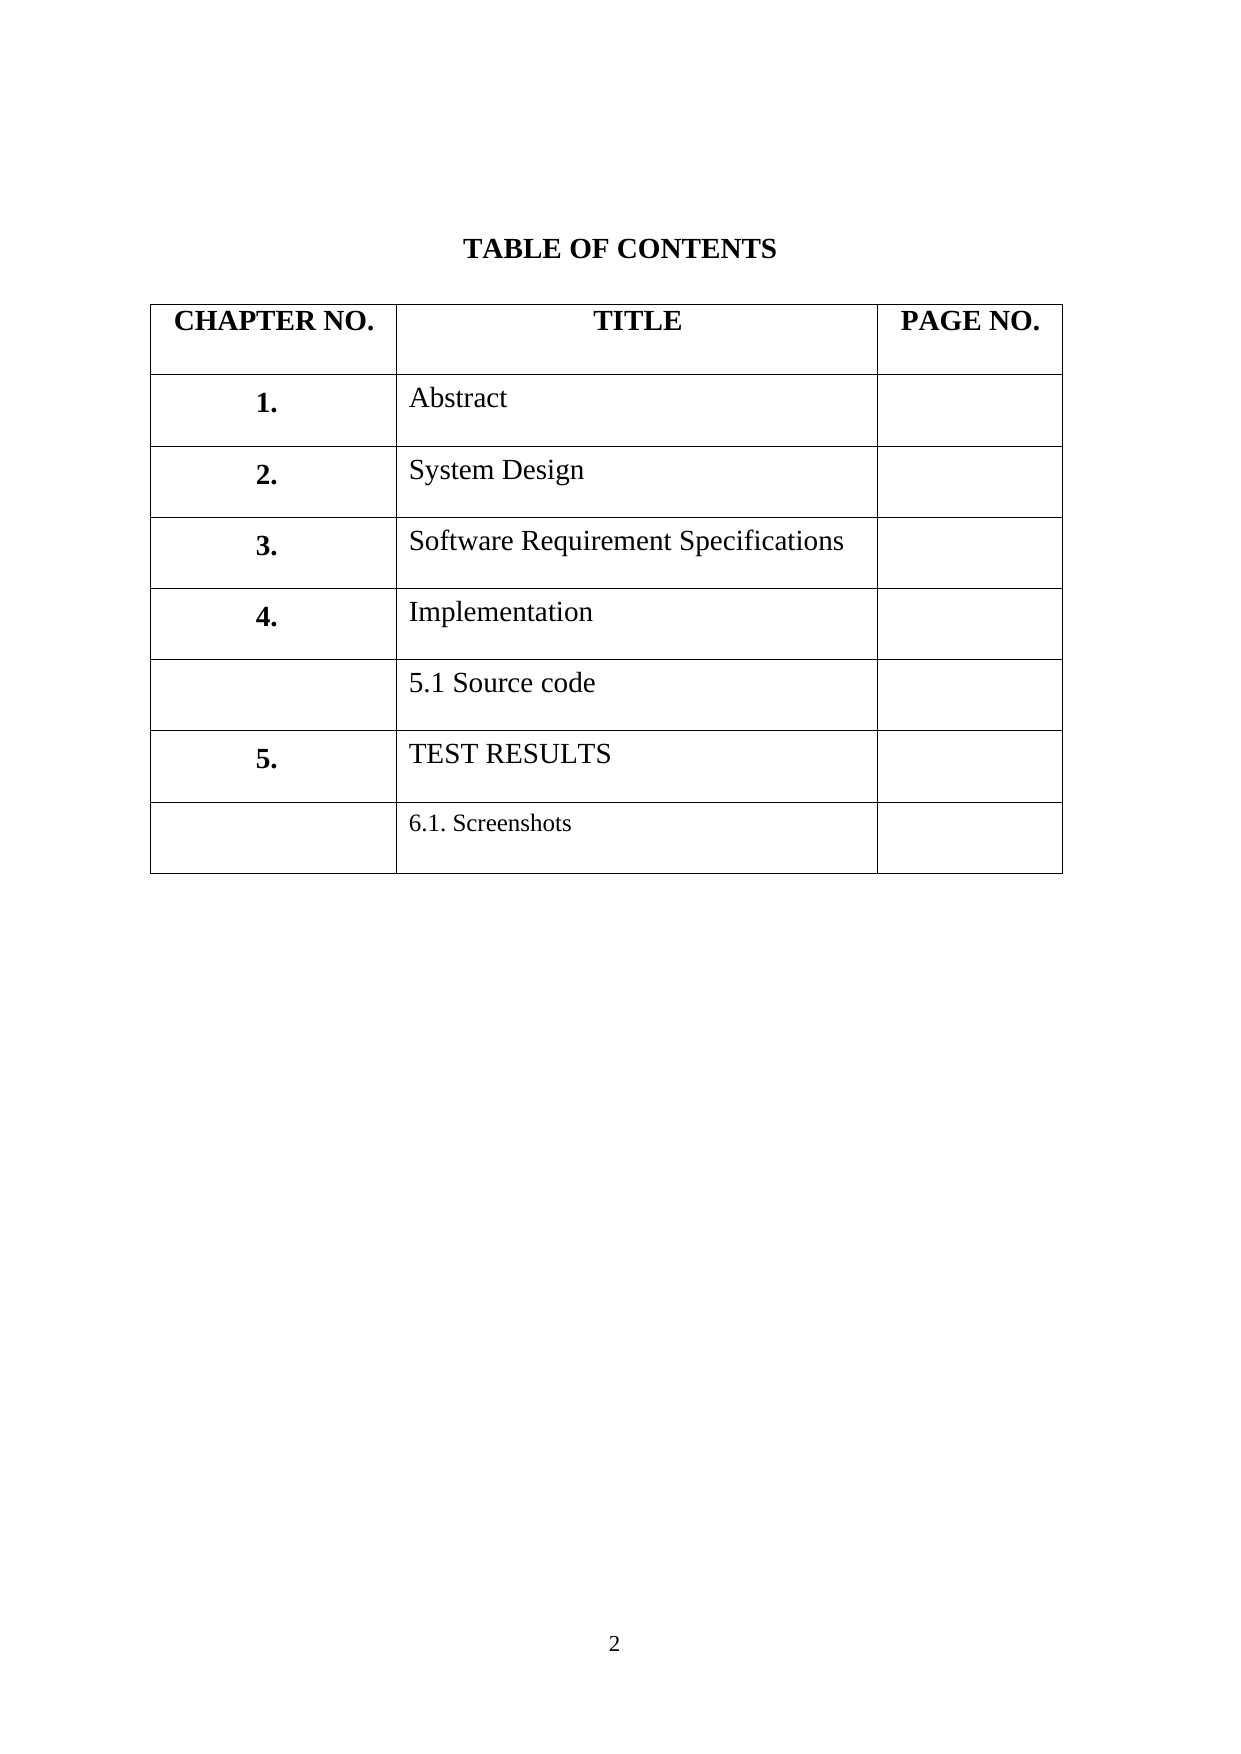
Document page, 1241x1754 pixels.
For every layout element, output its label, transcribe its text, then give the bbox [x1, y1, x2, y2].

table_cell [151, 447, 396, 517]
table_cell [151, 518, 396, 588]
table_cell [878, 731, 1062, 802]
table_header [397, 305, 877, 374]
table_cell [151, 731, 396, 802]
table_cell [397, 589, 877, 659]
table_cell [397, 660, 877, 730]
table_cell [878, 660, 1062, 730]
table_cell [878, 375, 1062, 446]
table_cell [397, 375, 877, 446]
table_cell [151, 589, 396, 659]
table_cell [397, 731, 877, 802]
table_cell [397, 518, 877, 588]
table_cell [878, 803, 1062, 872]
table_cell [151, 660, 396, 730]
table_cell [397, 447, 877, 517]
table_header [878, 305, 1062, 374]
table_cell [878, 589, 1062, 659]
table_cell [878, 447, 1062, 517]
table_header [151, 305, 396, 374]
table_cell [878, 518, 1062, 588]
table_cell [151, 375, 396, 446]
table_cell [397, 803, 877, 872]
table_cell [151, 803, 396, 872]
subtitle TABLE OF CONTENTS [253, 232, 987, 265]
